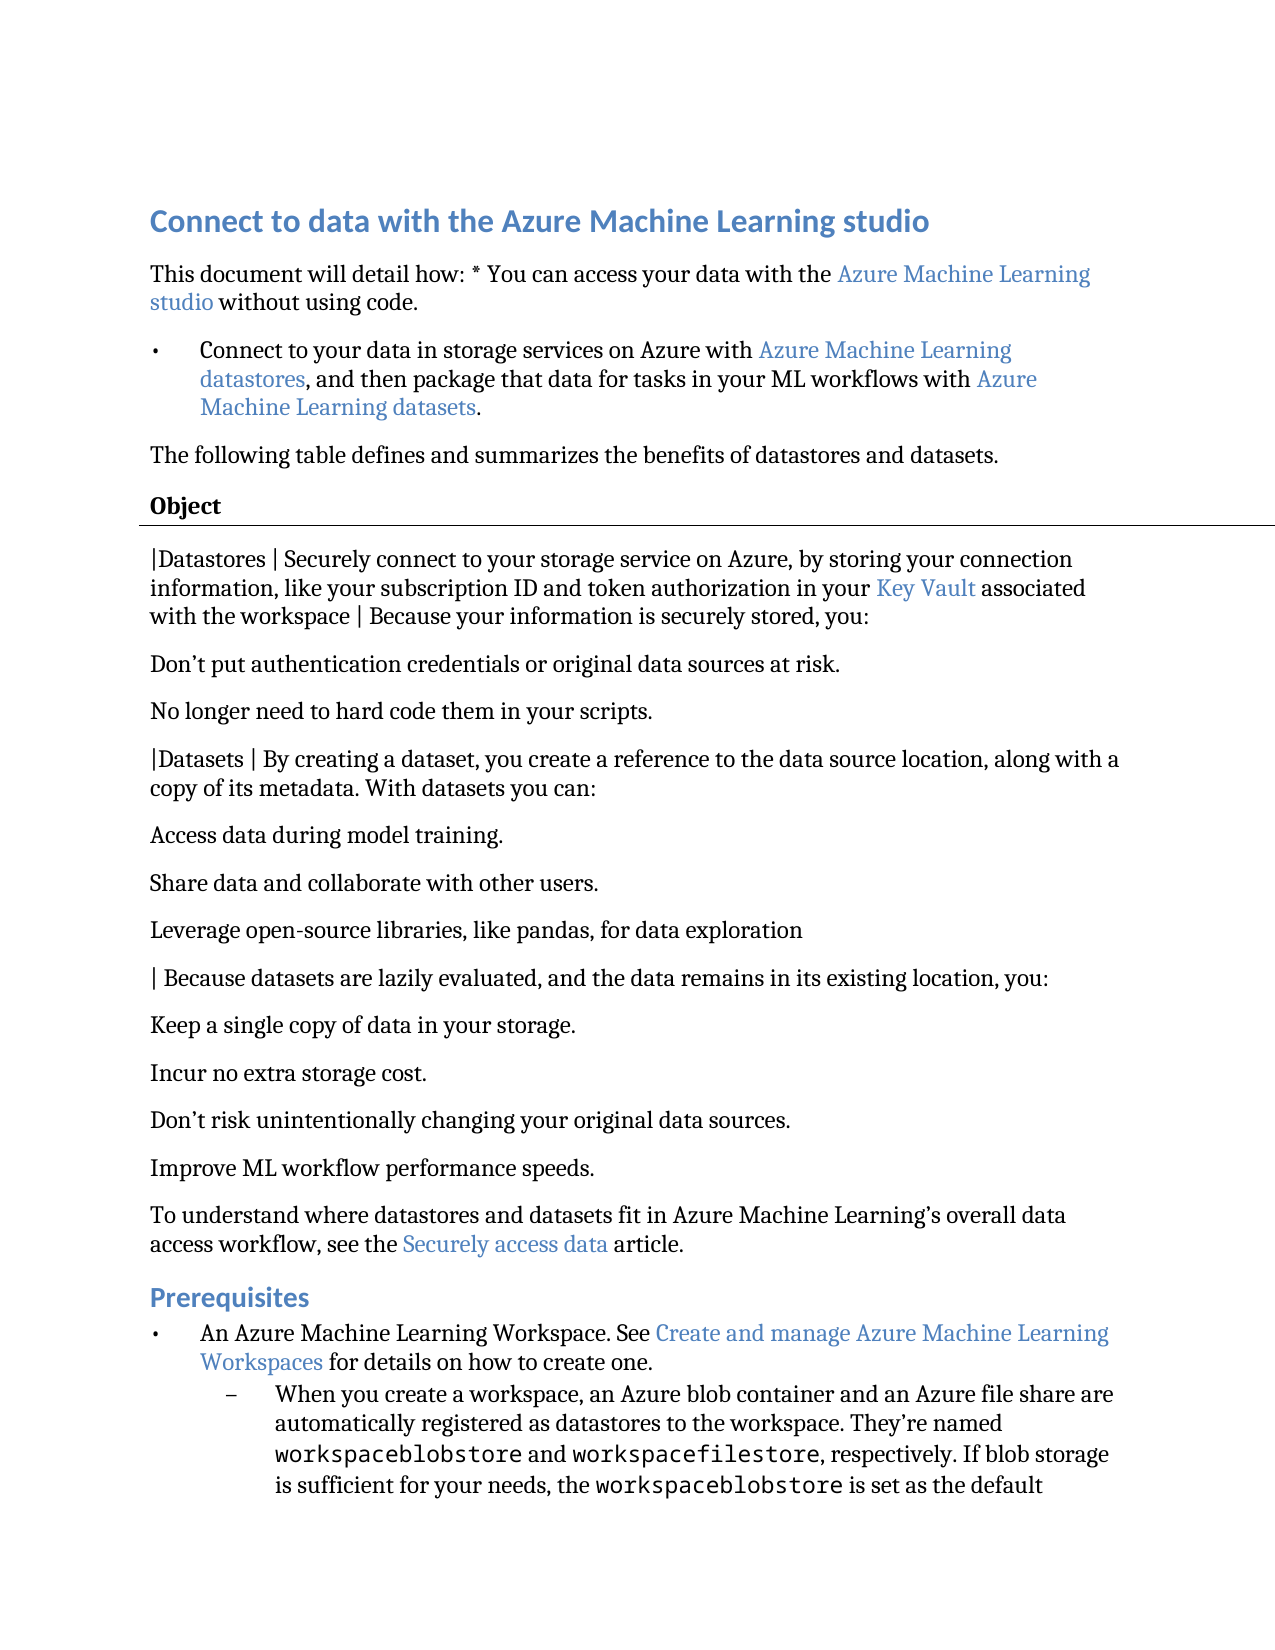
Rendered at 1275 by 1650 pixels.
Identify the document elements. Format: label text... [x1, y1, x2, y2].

text Improve ML workflow performance speeds. [150, 1153, 1125, 1182]
text |Datasets | By creating a dataset, you create a reference to the data source location, along with a copy of its metadata. With datasets you can: [150, 745, 1125, 802]
text No longer need to hard code them in your scripts. [150, 697, 1125, 726]
text Don’t put authentication credentials or original data sources at risk. [150, 650, 1125, 678]
text This document will detail how: * You can access your data with the Azure Machine Learning studio without using code. [150, 259, 1125, 317]
subtitle Prerequisites [150, 1279, 1125, 1315]
list Connect to your data in storage services on Azure with Azure Machine Learning datastores, and then package that data for tasks in your ML workflows with Azure Machine Learning datasets. [150, 336, 1125, 422]
table_header Object [139, 488, 1275, 524]
subtitle Connect to data with the Azure Machine Learning studio [150, 200, 1125, 241]
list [225, 1380, 1125, 1500]
text |Datastores | Securely connect to your storage service on Azure, by storing your connection information, like your subscription ID and token authorization in your Key Vault associated with the workspace | Because your information is securely stored, you: [150, 545, 1125, 631]
text Share data and collaborate with other users. [150, 868, 1125, 897]
text Access data during model training. [150, 821, 1125, 850]
text Leverage open-source libraries, like pandas, for data exploration [150, 916, 1125, 945]
text | Because datasets are lazily evaluated, and the data remains in its existing location, you: [150, 963, 1125, 992]
text Don’t risk unintentionally changing your original data sources. [150, 1106, 1125, 1135]
text The following table defines and summarizes the benefits of datastores and datasets. [150, 441, 1125, 469]
text To understand where datastores and datasets fit in Azure Machine Learning’s overall data access workflow, see the Securely access data article. [150, 1201, 1125, 1258]
text Incur no extra storage cost. [150, 1058, 1125, 1087]
text Keep a single copy of data in your storage. [150, 1011, 1125, 1040]
list An Azure Machine Learning Workspace. See Create and manage Azure Machine Learning Workspaces for details on how to create one. [150, 1319, 1125, 1376]
